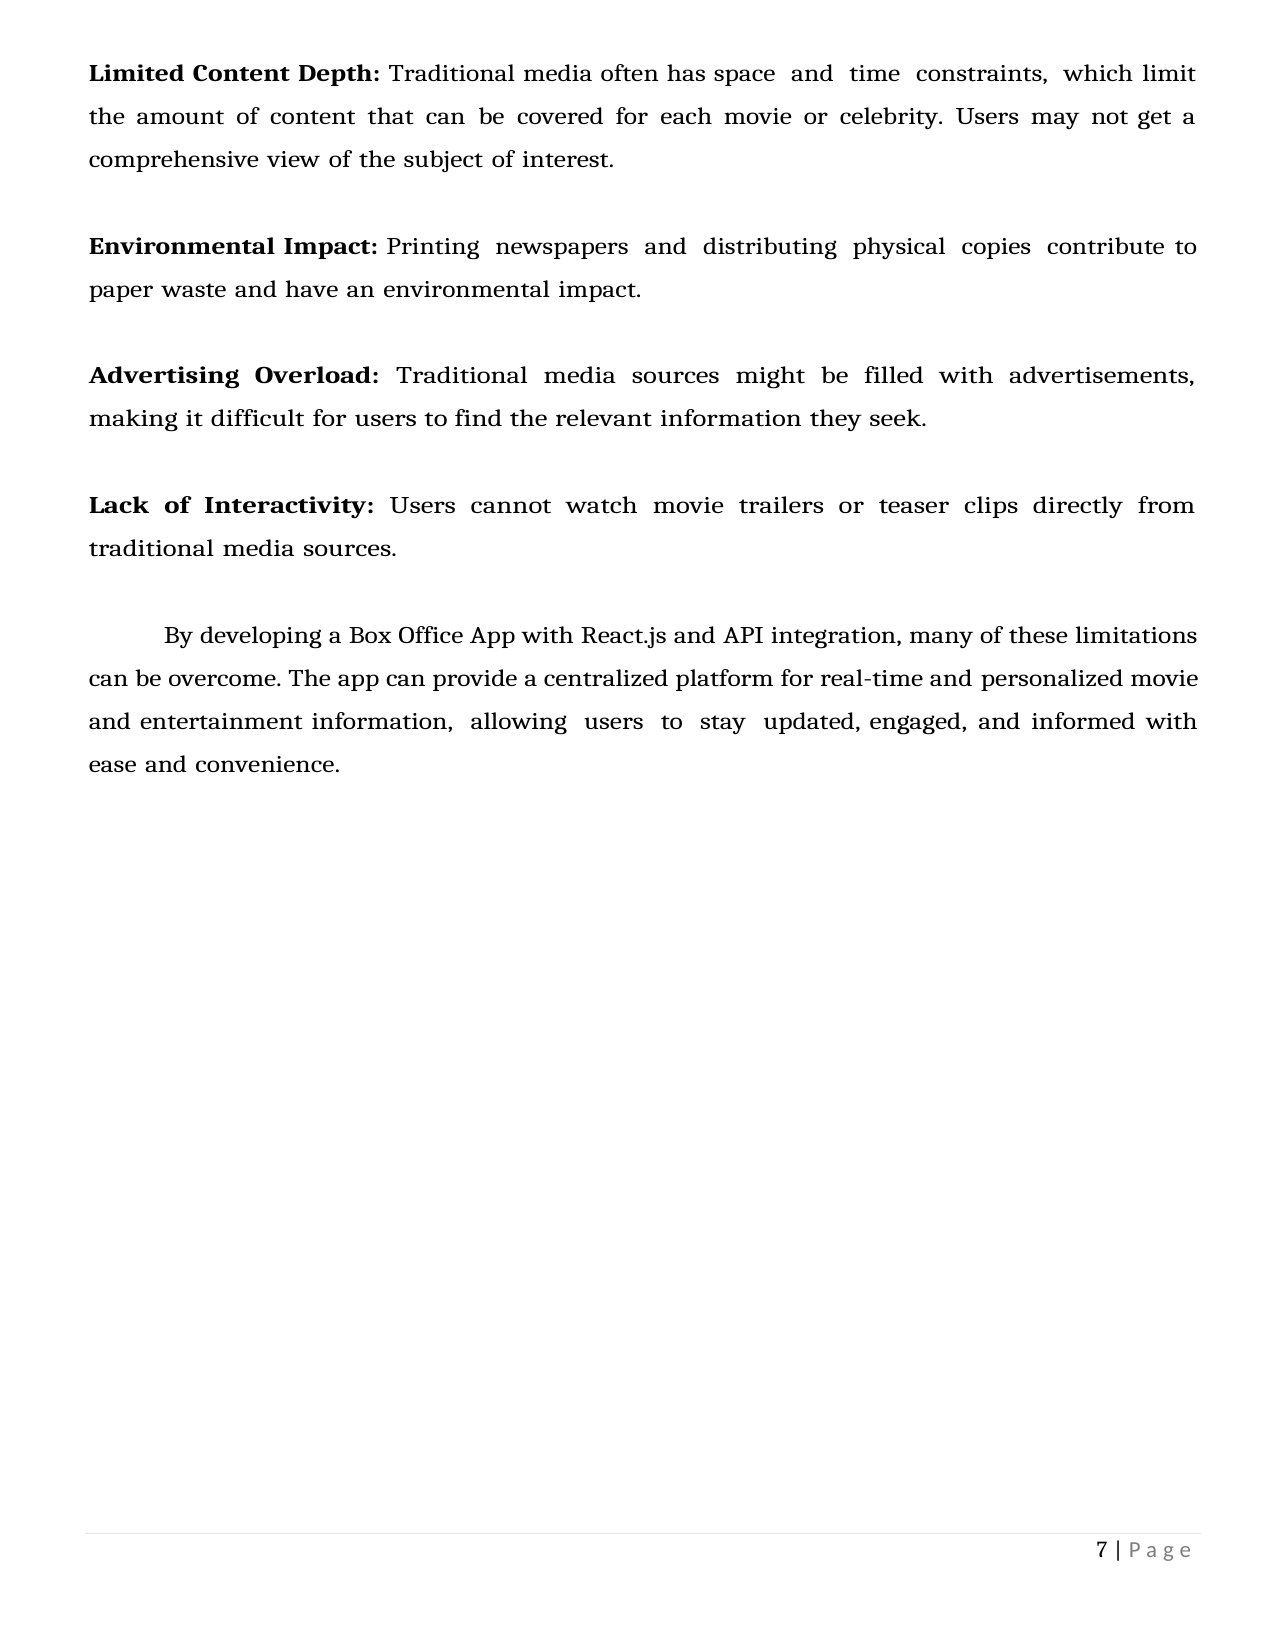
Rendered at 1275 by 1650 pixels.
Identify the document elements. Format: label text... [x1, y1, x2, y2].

text Limited Content Depth: Traditional media often has space and time constraints, which limit the amount of content that can be covered for each movie or celebrity. Users may not get a comprehensive view of the subject of interest. [88, 60, 1196, 173]
text By developing a Box Office App with React.js and API integration, many of these limitations can be overcome. The app can provide a centralized platform for real-time and personalized movie and entertainment information, allowing users to stay updated, engaged, and informed with ease and convenience. [88, 622, 1198, 778]
text Lack of Interactivity: Users cannot watch movie trailers or teaser clips directly from traditional media sources. [88, 492, 1196, 562]
text Advertising Overload: Traditional media sources might be filled with advertisements, making it difficult for users to find the relevant information they seek. [88, 362, 1196, 433]
text Environmental Impact: Printing newspapers and distributing physical copies contribute to paper waste and have an environmental impact. [88, 233, 1197, 303]
